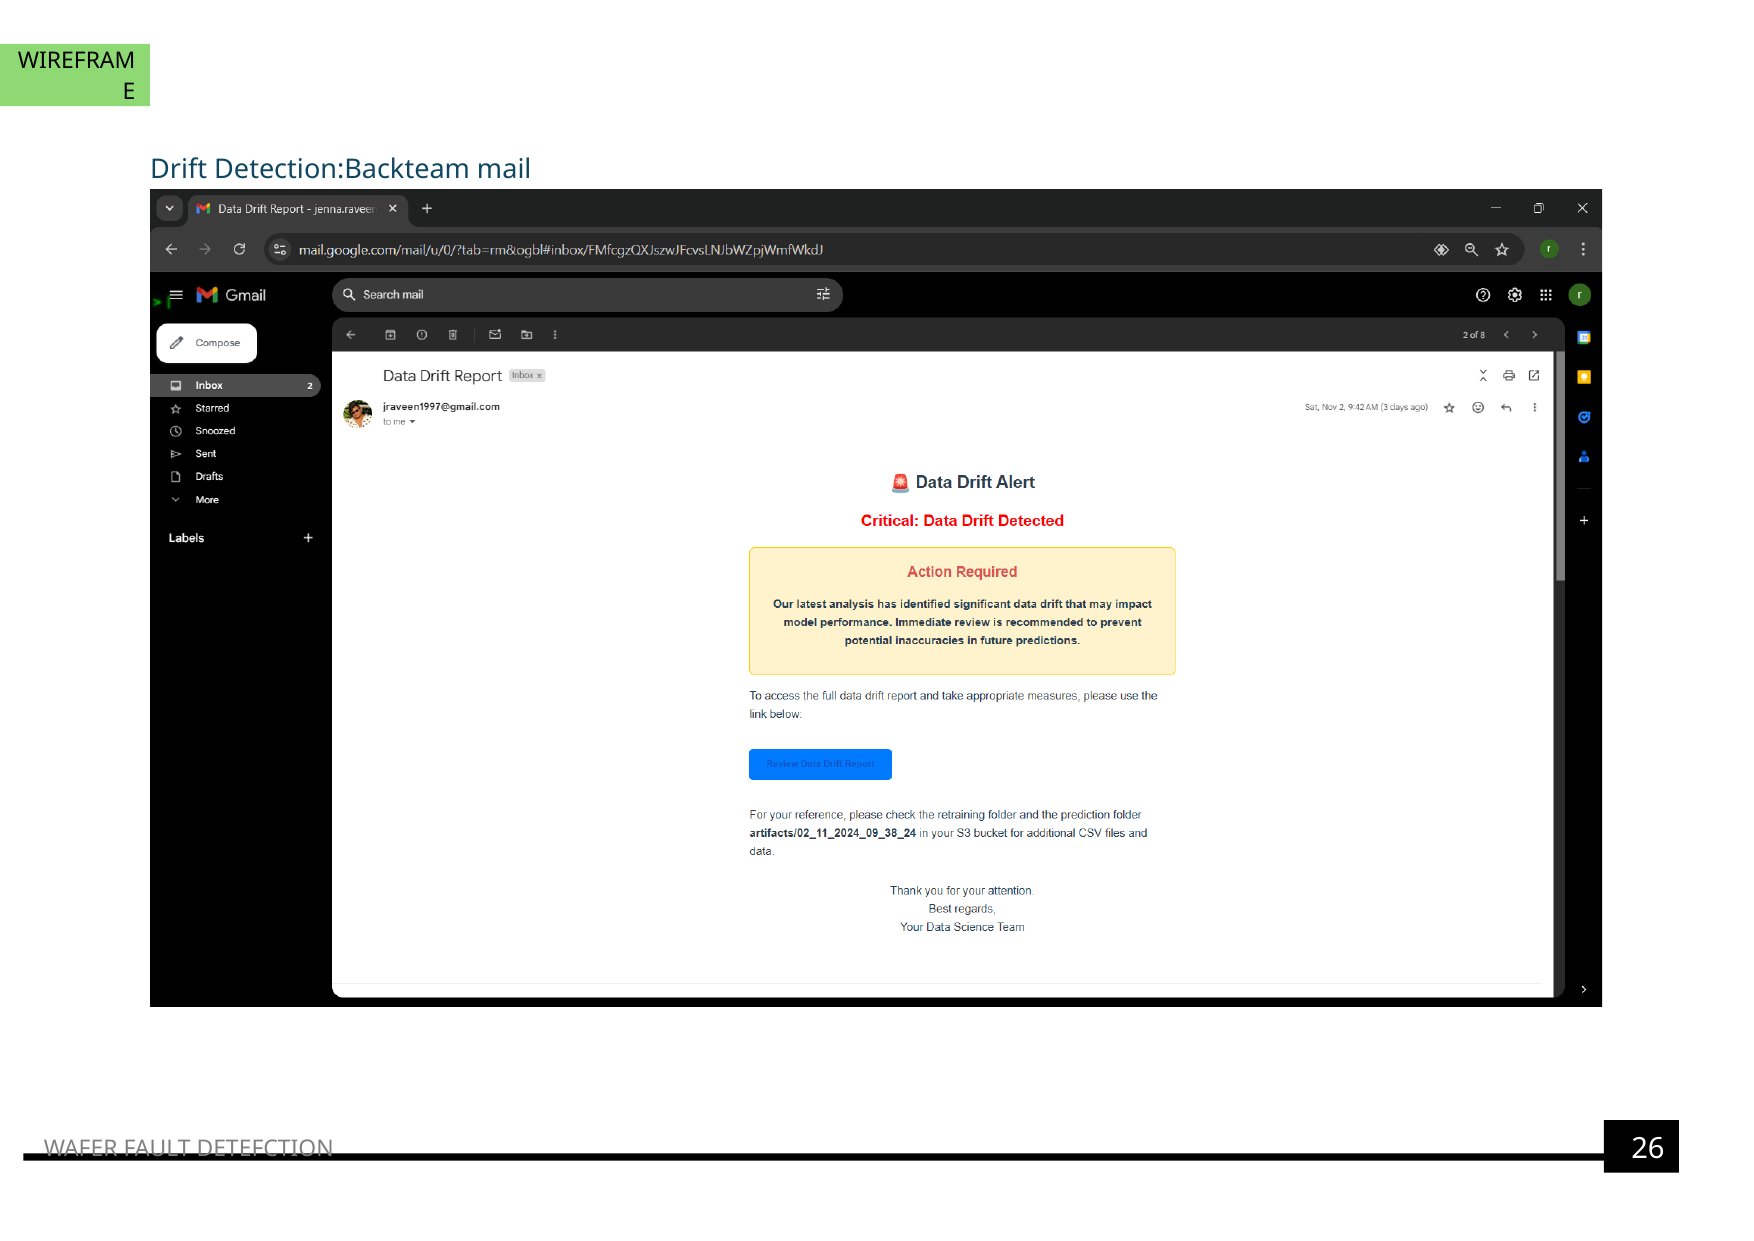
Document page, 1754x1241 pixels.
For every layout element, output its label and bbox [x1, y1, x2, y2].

picture [150, 189, 1603, 1007]
subtitle [150, 150, 1604, 1014]
